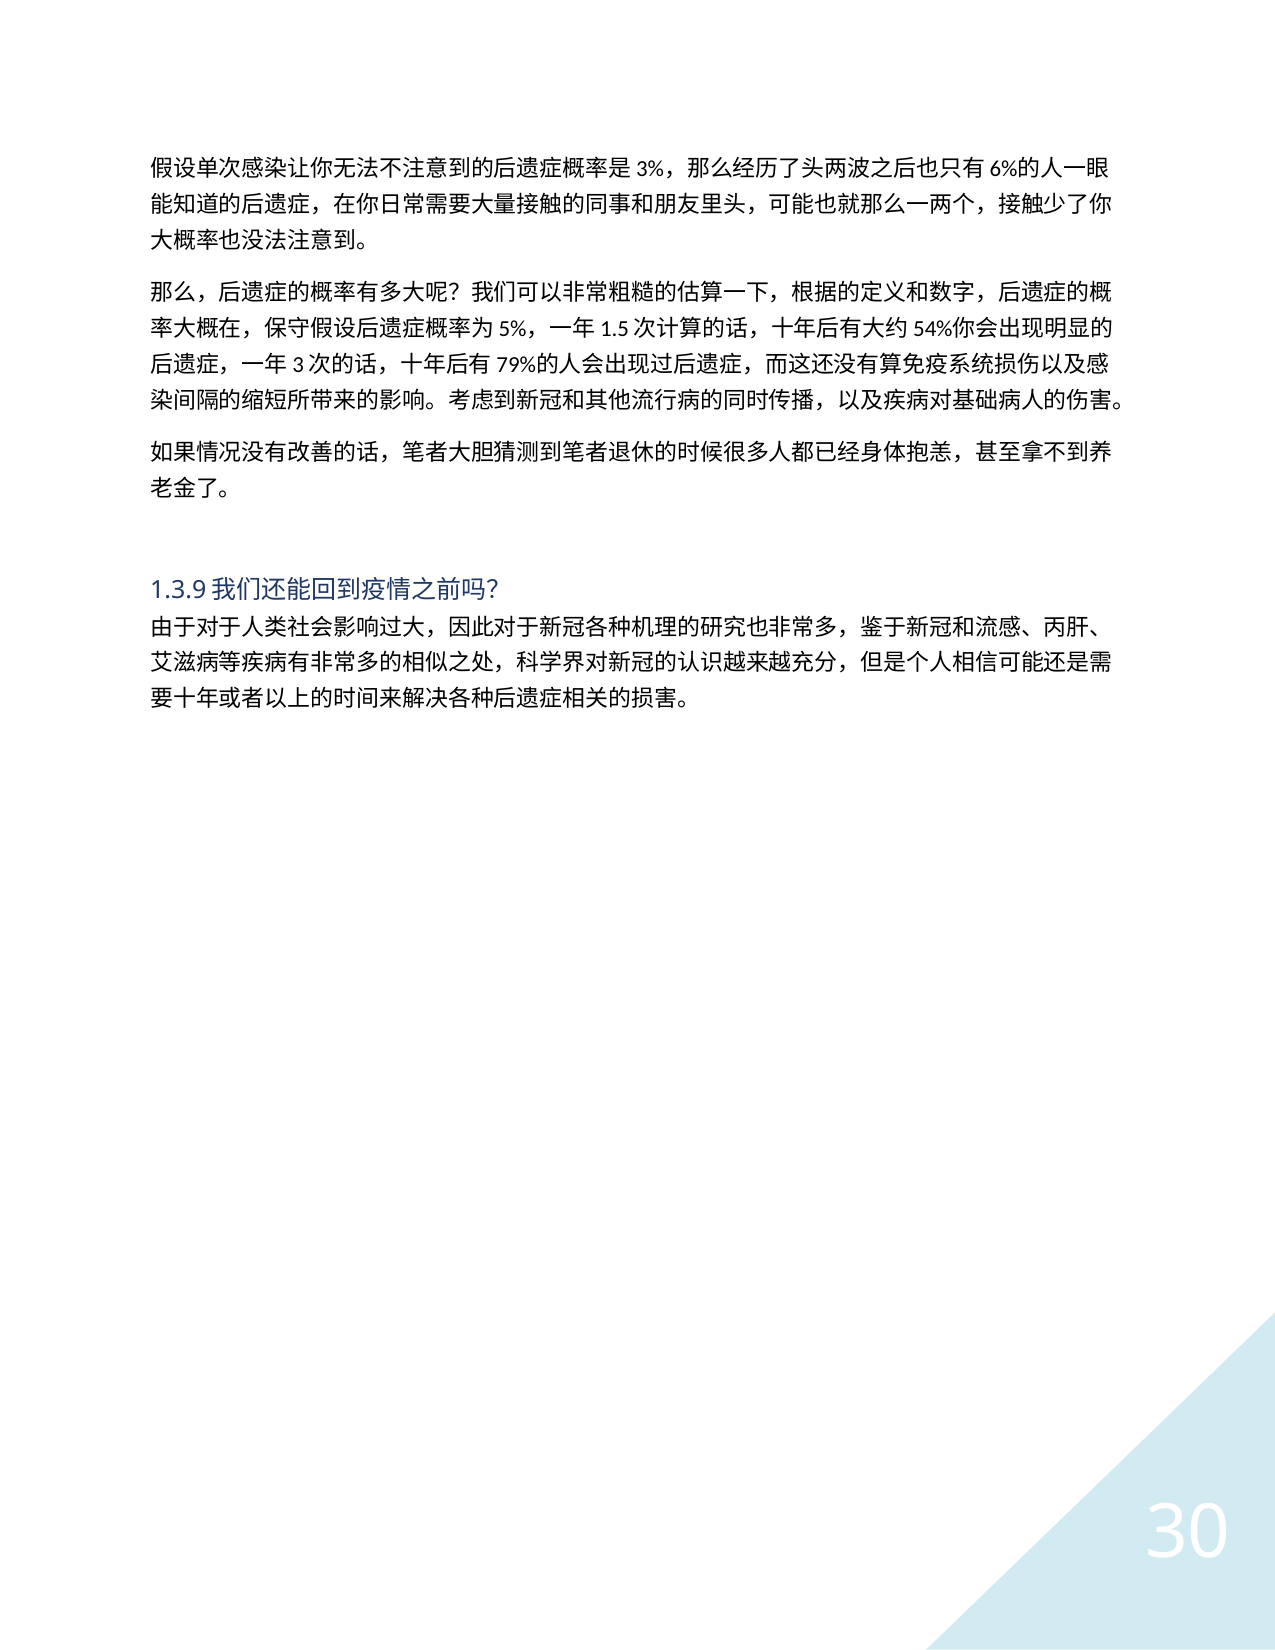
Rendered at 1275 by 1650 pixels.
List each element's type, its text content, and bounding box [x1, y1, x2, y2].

text 假设单次感染让你无法不注意到的后遗症概率是3%，那么经历了头两波之后也只有6%的人一眼能知道的后遗症，在你日常需要大量接触的同事和朋友里头，可能也就那么一两个，接触少了你大概率也没法注意到。 [150, 150, 1125, 255]
text 由于对于人类社会影响过大，因此对于新冠各种机理的研究也非常多，鉴于新冠和流感、丙肝、艾滋病等疾病有非常多的相似之处，科学界对新冠的认识越来越充分，但是个人相信可能还是需要十年或者以上的时间来解决各种后遗症相关的损害。 [150, 608, 1125, 713]
text 那么，后遗症的概率有多大呢？我们可以非常粗糙的估算一下，根据的定义和数字，后遗症的概率大概在，保守假设后遗症概率为5%，一年1.5次计算的话，十年后有大约54%你会出现明显的后遗症，一年3次的话，十年后有79%的人会出现过后遗症，而这还没有算免疫系统损伤以及感染间隔的缩短所带来的影响。考虑到新冠和其他流行病的同时传播，以及疾病对基础病人的伤害。 [150, 274, 1125, 415]
subtitle 1.3.9我们还能回到疫情之前吗？ [150, 569, 1125, 606]
text 如果情况没有改善的话，笔者大胆猜测到笔者退休的时候很多人都已经身体抱恙，甚至拿不到养老金了。 [150, 434, 1125, 503]
